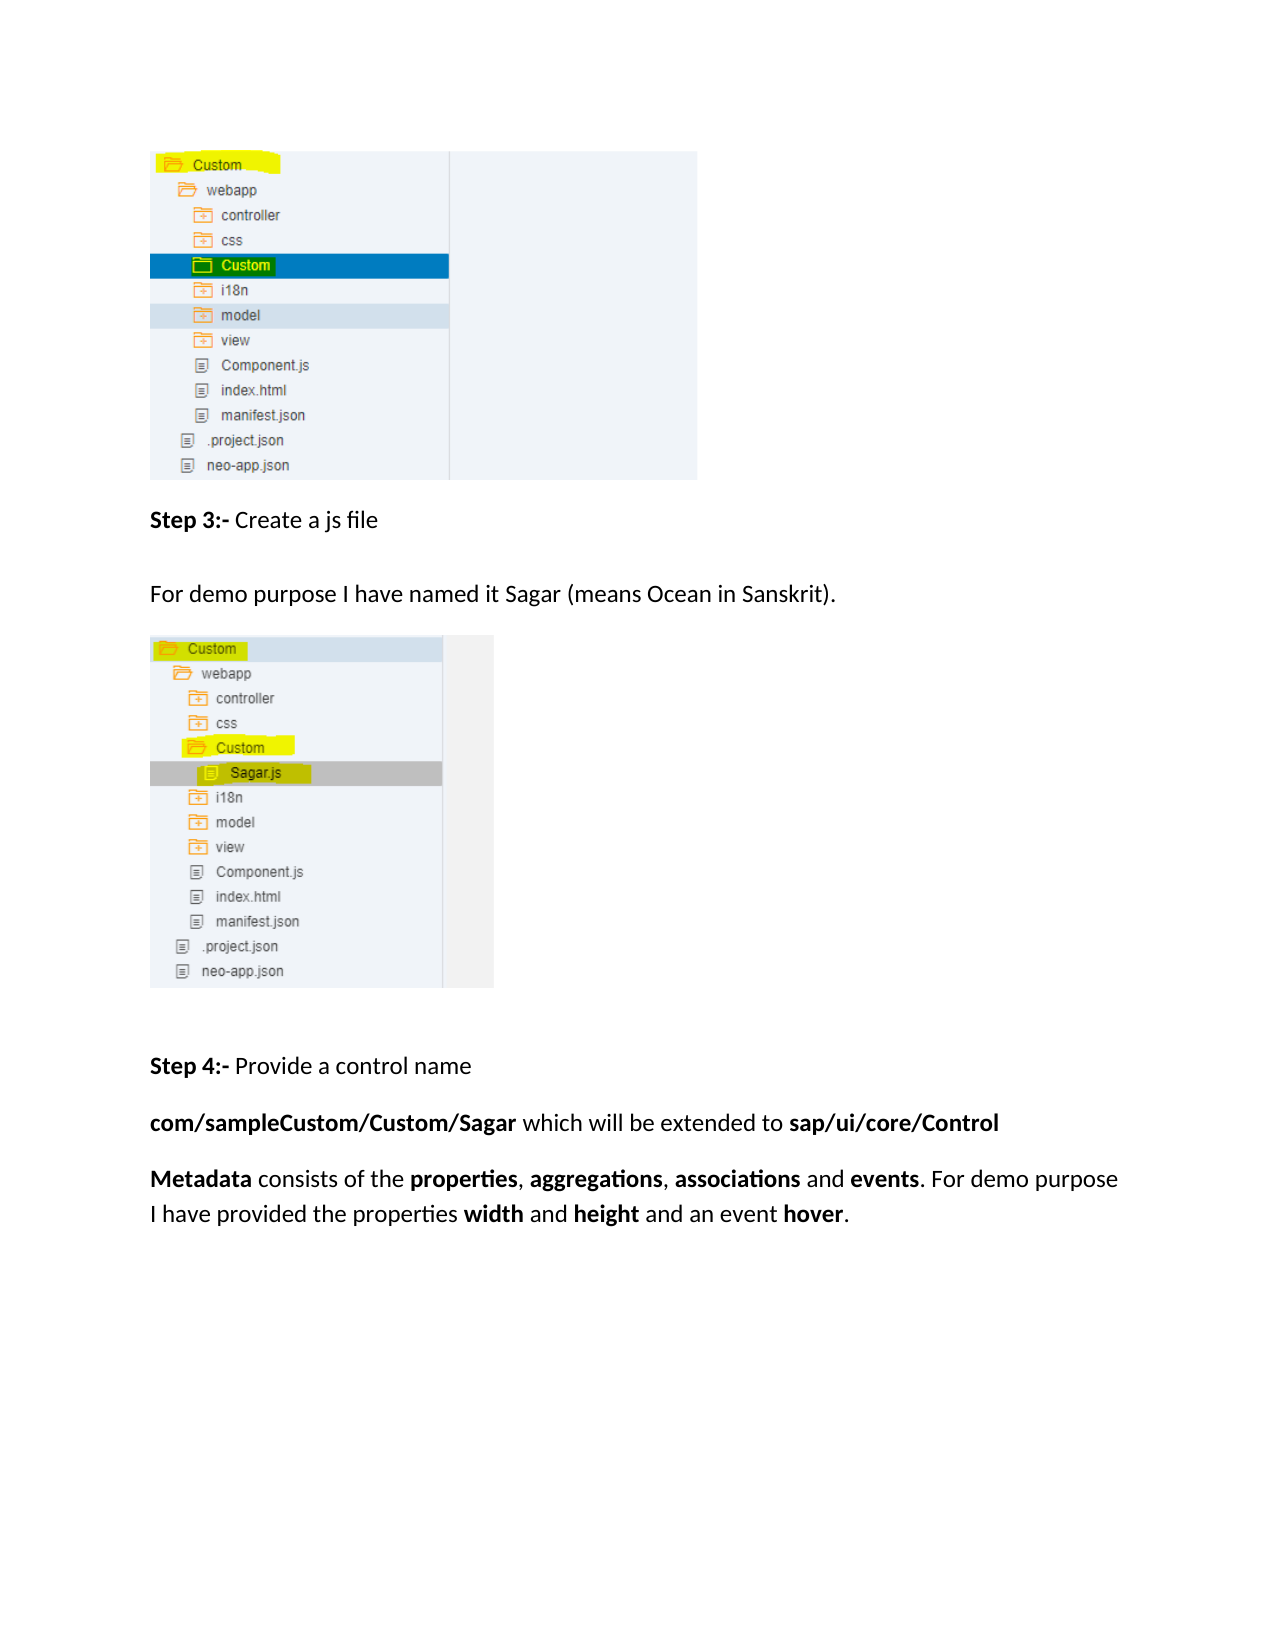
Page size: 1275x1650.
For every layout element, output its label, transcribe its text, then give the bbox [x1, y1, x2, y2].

text com/sampleCustom/Custom/Sagar which will be extended to sap/ui/core/Control [150, 1108, 1125, 1138]
text For demo purpose I have named it Sagar (means Ocean in Sanskrit). [150, 560, 1125, 609]
subtitle Step 4:- Provide a control name [150, 1034, 1125, 1081]
text Step 3:- Create a js file [150, 504, 1125, 535]
picture [150, 635, 587, 988]
picture [150, 150, 698, 480]
text Metadata consists of the properties, aggregations, associations and events. For demo purpose I have provided the properties width and height and an event hover. [150, 1163, 1125, 1229]
